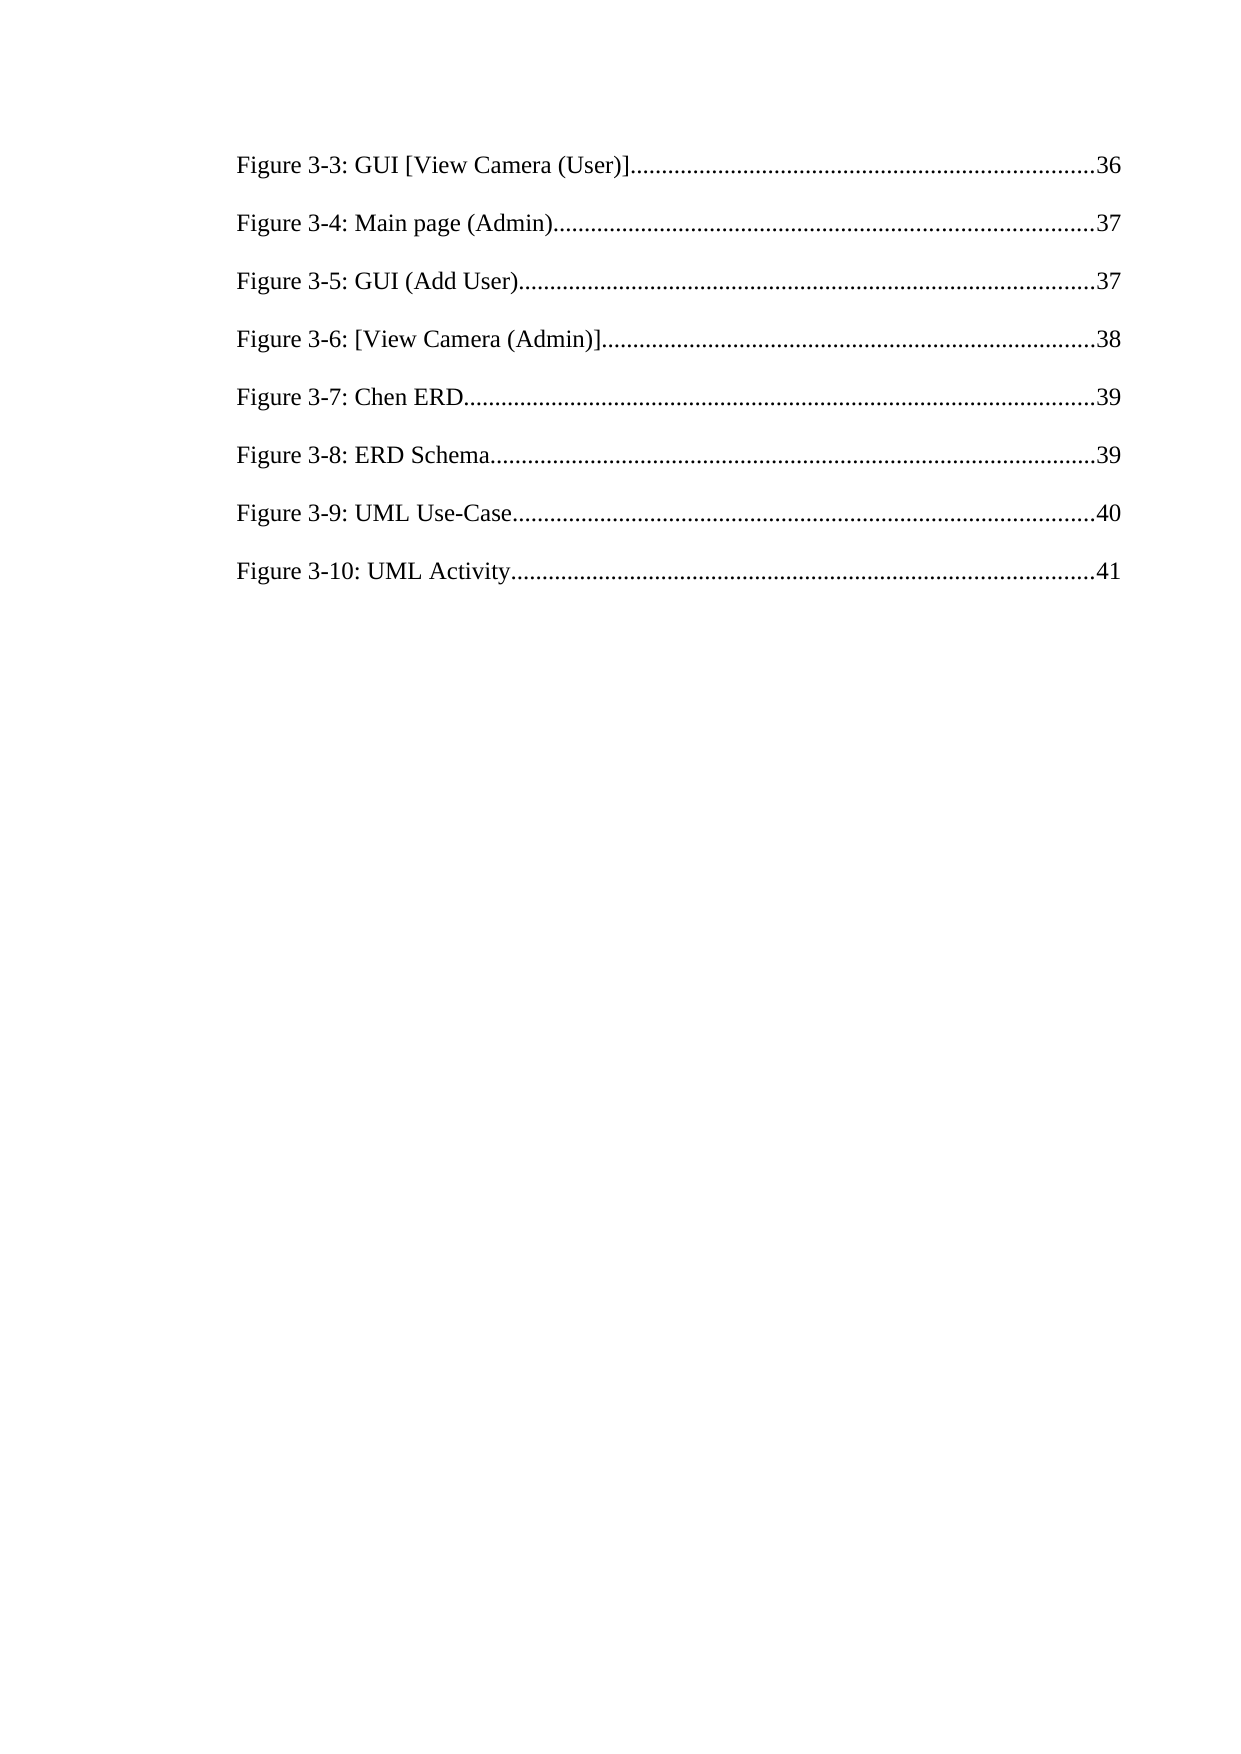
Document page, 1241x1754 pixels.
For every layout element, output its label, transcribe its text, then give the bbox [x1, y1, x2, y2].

text Figure ‎3-8: ERD Schema 39 [236, 440, 1122, 469]
text Figure ‎3-7: Chen ERD 39 [236, 382, 1122, 411]
text Figure ‎3-4: Main page (Admin) 37 [236, 208, 1122, 237]
text Figure ‎3-9: UML Use-Case 40 [236, 498, 1122, 527]
text Figure ‎3-6: [View Camera (Admin)] 38 [236, 324, 1122, 353]
text Figure ‎3-10: UML Activity 41 [236, 556, 1122, 585]
text Figure ‎3-3: GUI [View Camera (User)] 36 [236, 150, 1122, 179]
text Figure ‎3-5: GUI (Add User) 37 [236, 266, 1122, 295]
